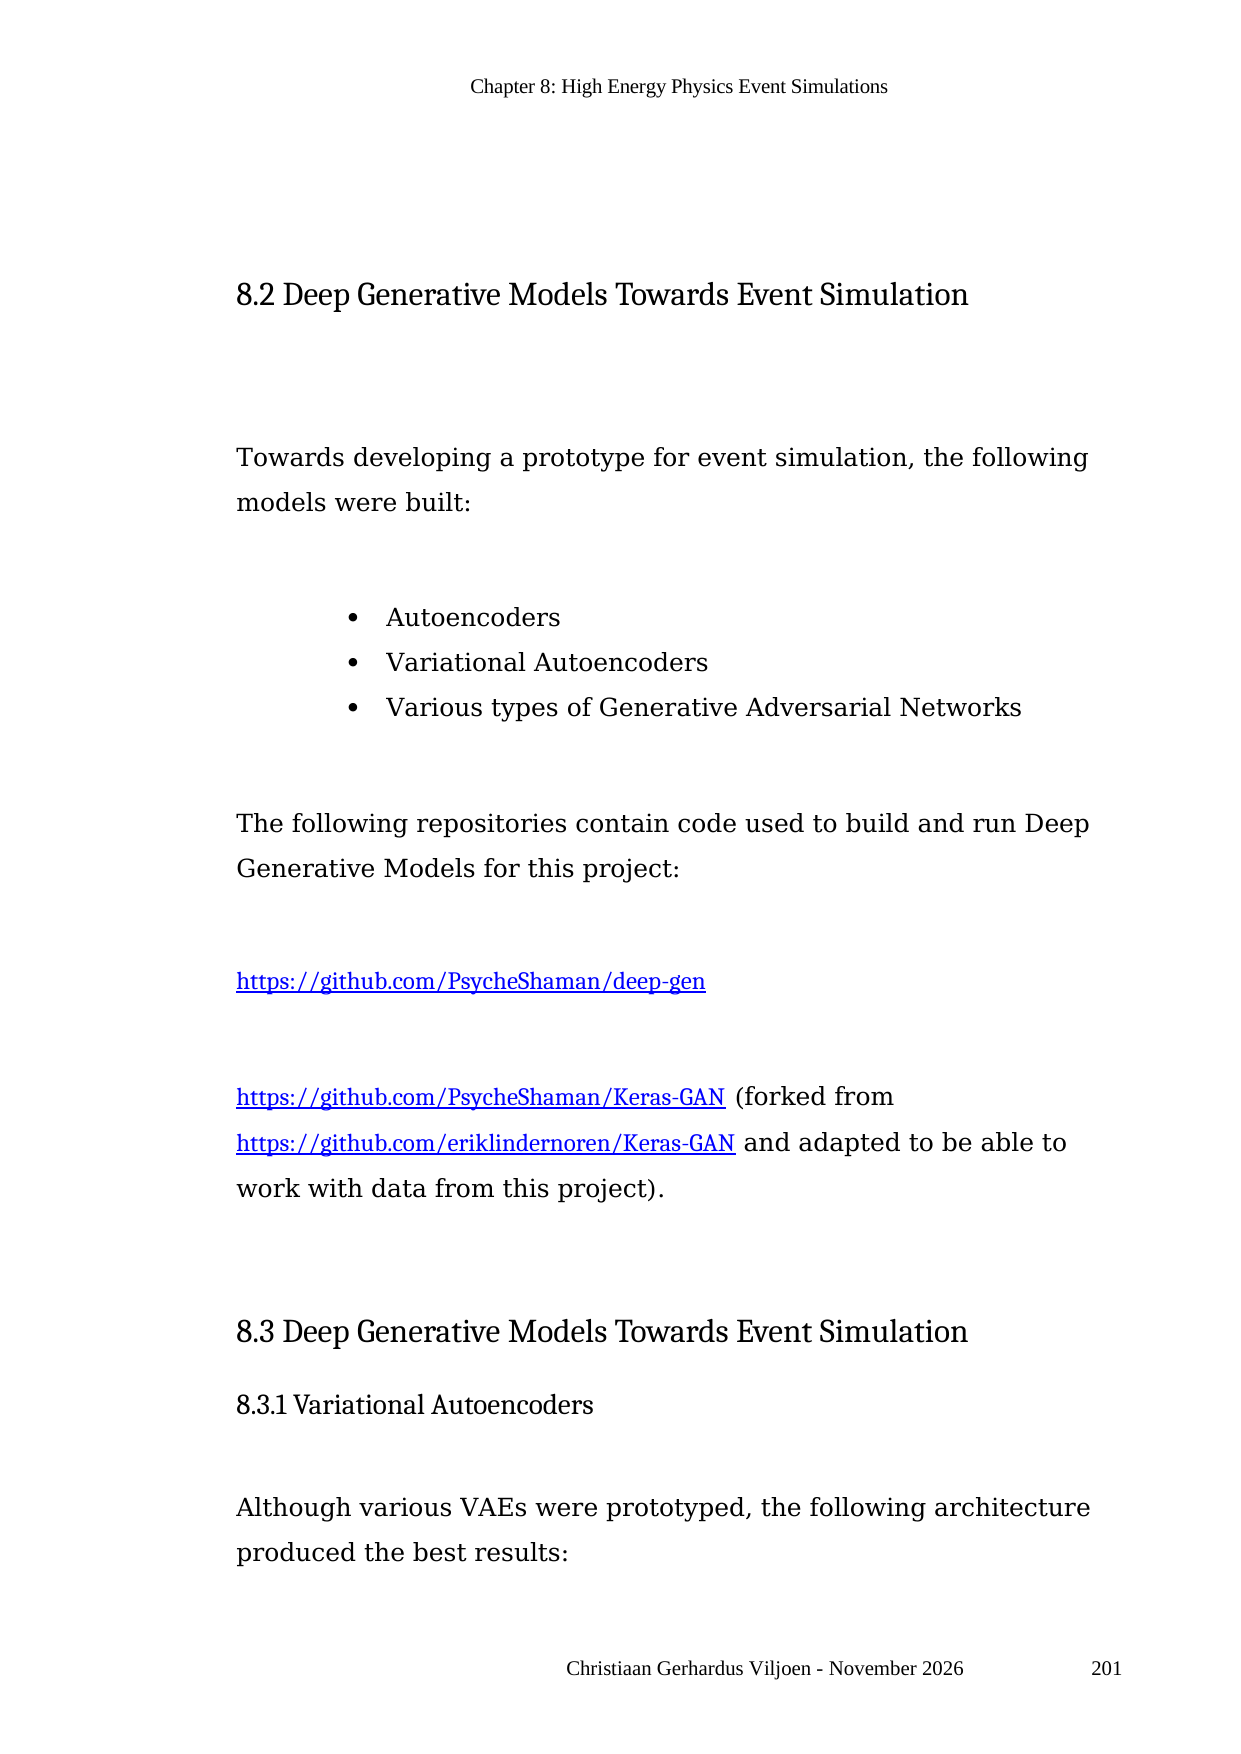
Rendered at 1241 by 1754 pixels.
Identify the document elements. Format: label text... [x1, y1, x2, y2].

list Autoencoders [349, 601, 1122, 631]
text Towards developing a prototype for event simulation, the following models were built: [236, 441, 1122, 516]
text The following repositories contain code used to build and run Deep Generative Models for this project: [236, 807, 1122, 882]
subtitle Variational Autoencoders [236, 1388, 1122, 1422]
subtitle Deep Generative Models Towards Event Simulation [236, 275, 1122, 314]
subtitle Deep Generative Models Towards Event Simulation [236, 1312, 1122, 1351]
text Although various VAEs were prototyped, the following architecture produced the best results: [236, 1492, 1122, 1567]
text https://github.com/PsycheShaman/Keras-GAN (forked from https://github.com/eriklindernoren/Keras-GAN and adapted to be able to work with data from this project). [236, 1080, 1122, 1202]
text https://github.com/PsycheShaman/deep-gen [236, 967, 1122, 996]
list Variational Autoencoders [349, 647, 1122, 677]
list Various types of Generative Adversarial Networks [349, 692, 1122, 722]
